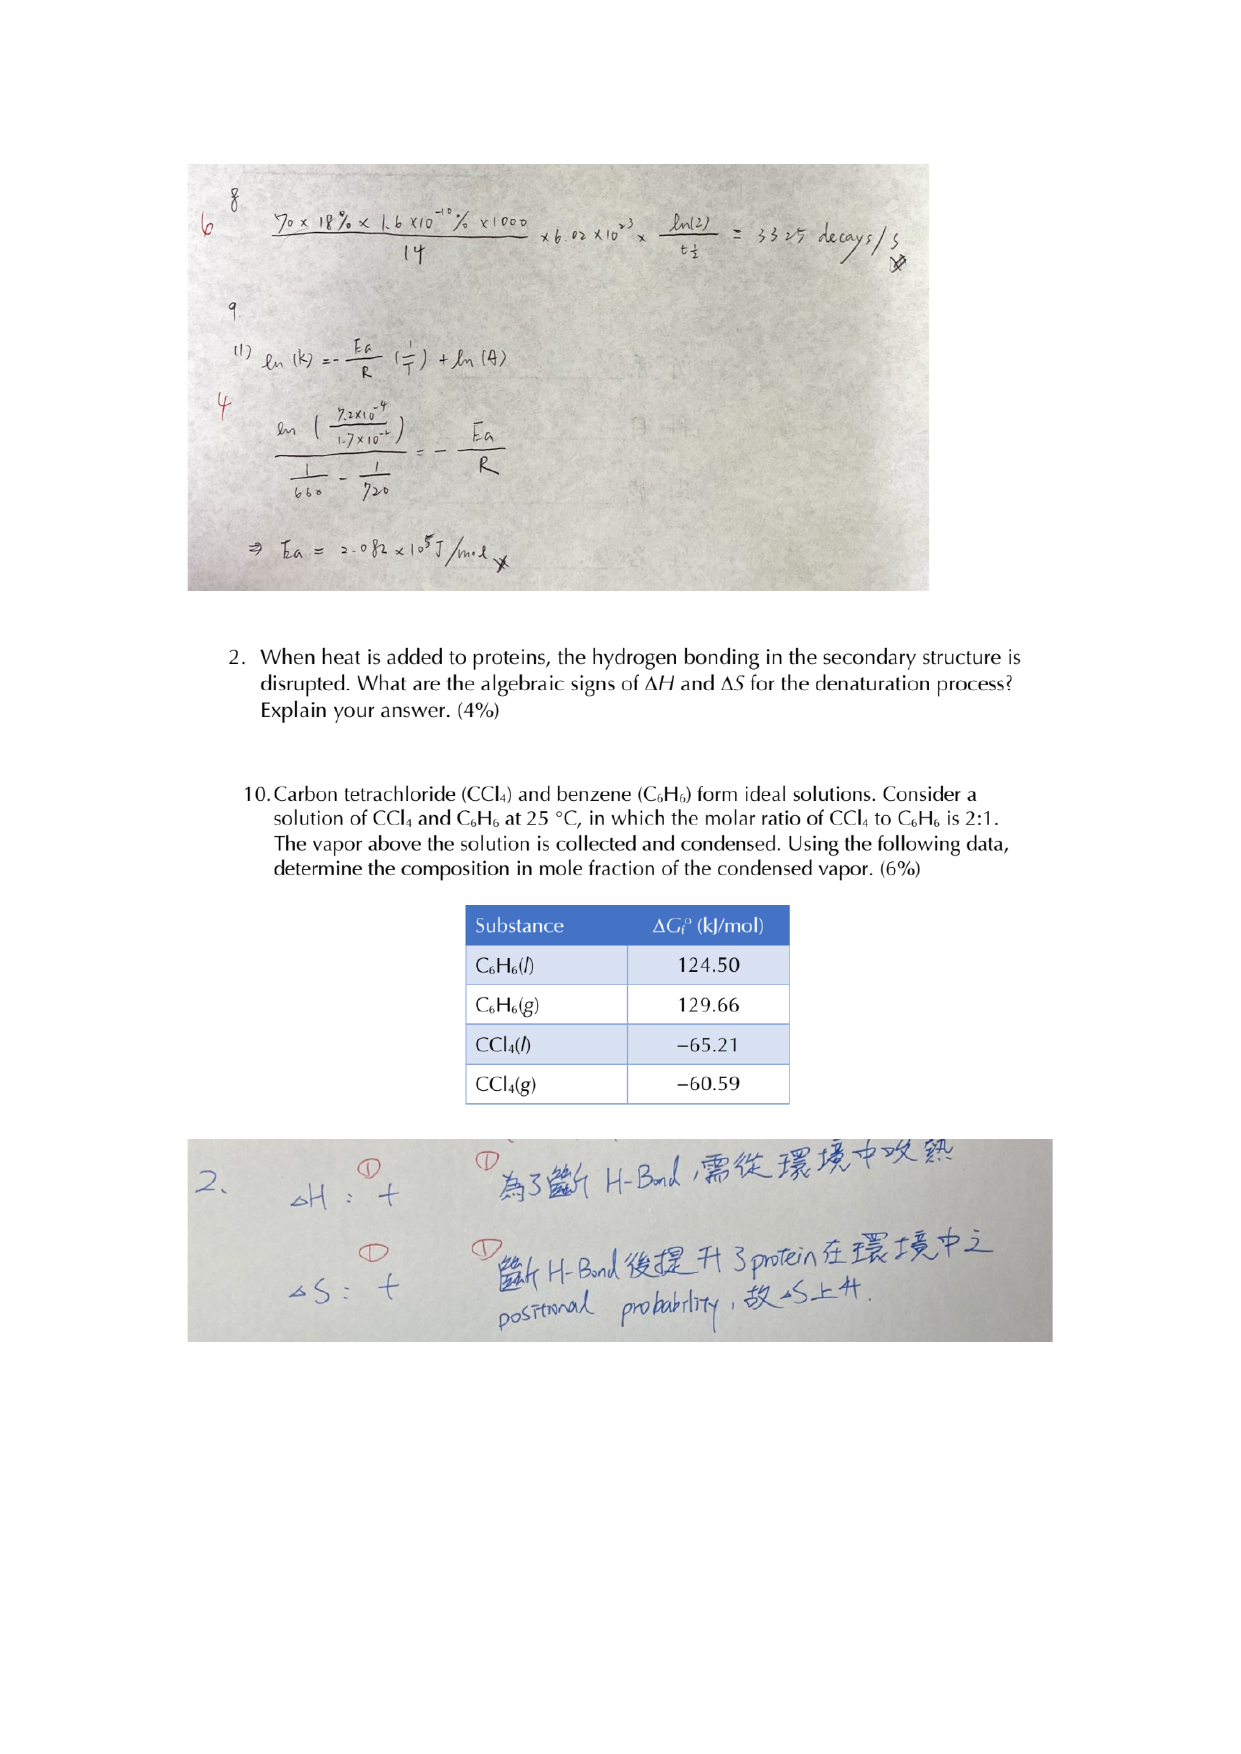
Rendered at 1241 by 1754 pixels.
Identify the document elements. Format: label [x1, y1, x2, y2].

picture [187, 614, 1053, 742]
picture [187, 764, 1053, 1133]
picture [187, 1139, 1053, 1342]
picture [187, 164, 930, 591]
